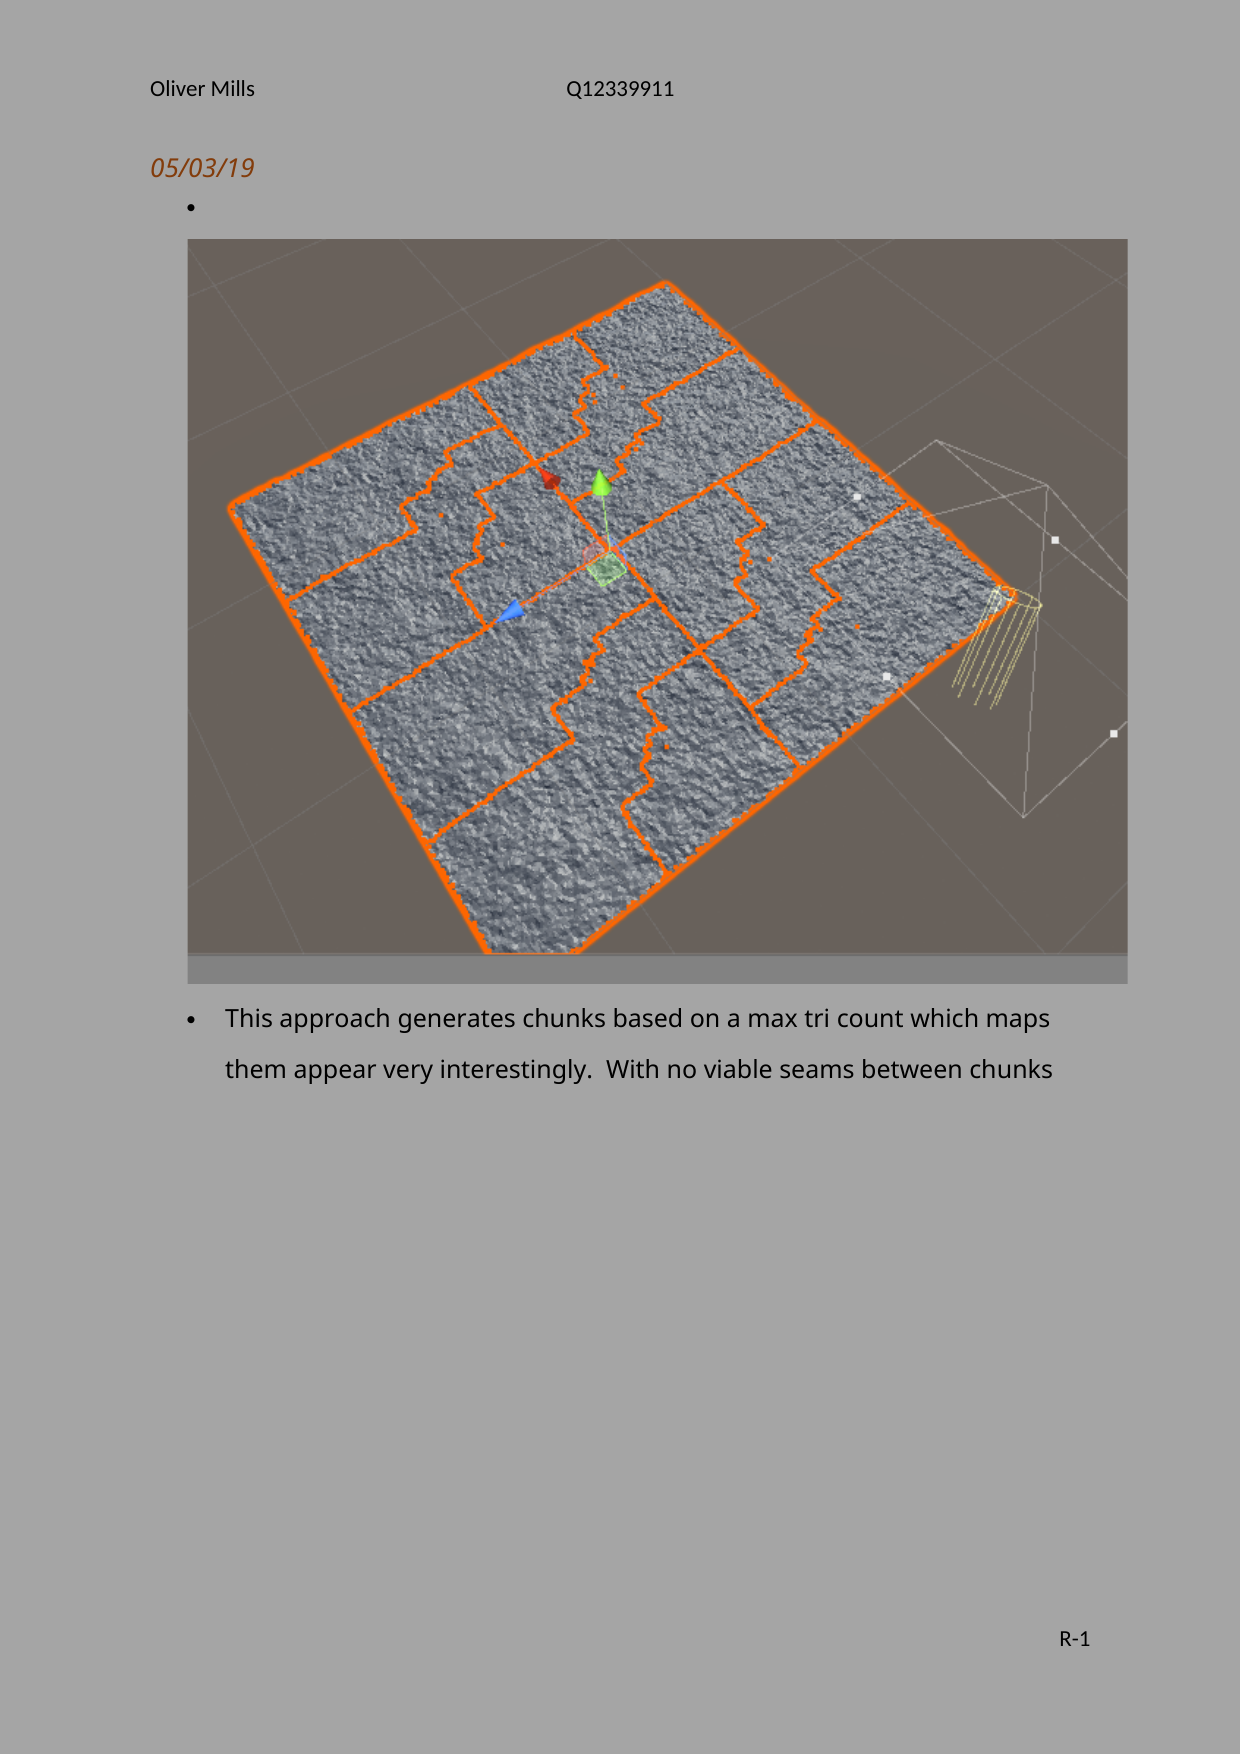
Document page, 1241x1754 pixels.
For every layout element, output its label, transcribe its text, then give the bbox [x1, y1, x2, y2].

subtitle 05/03/19 [150, 150, 1090, 186]
list This approach generates chunks based on a max tri count which maps them appear very interestingly. With no viable seams between chunks [187, 1000, 1090, 1085]
picture [187, 239, 1128, 984]
